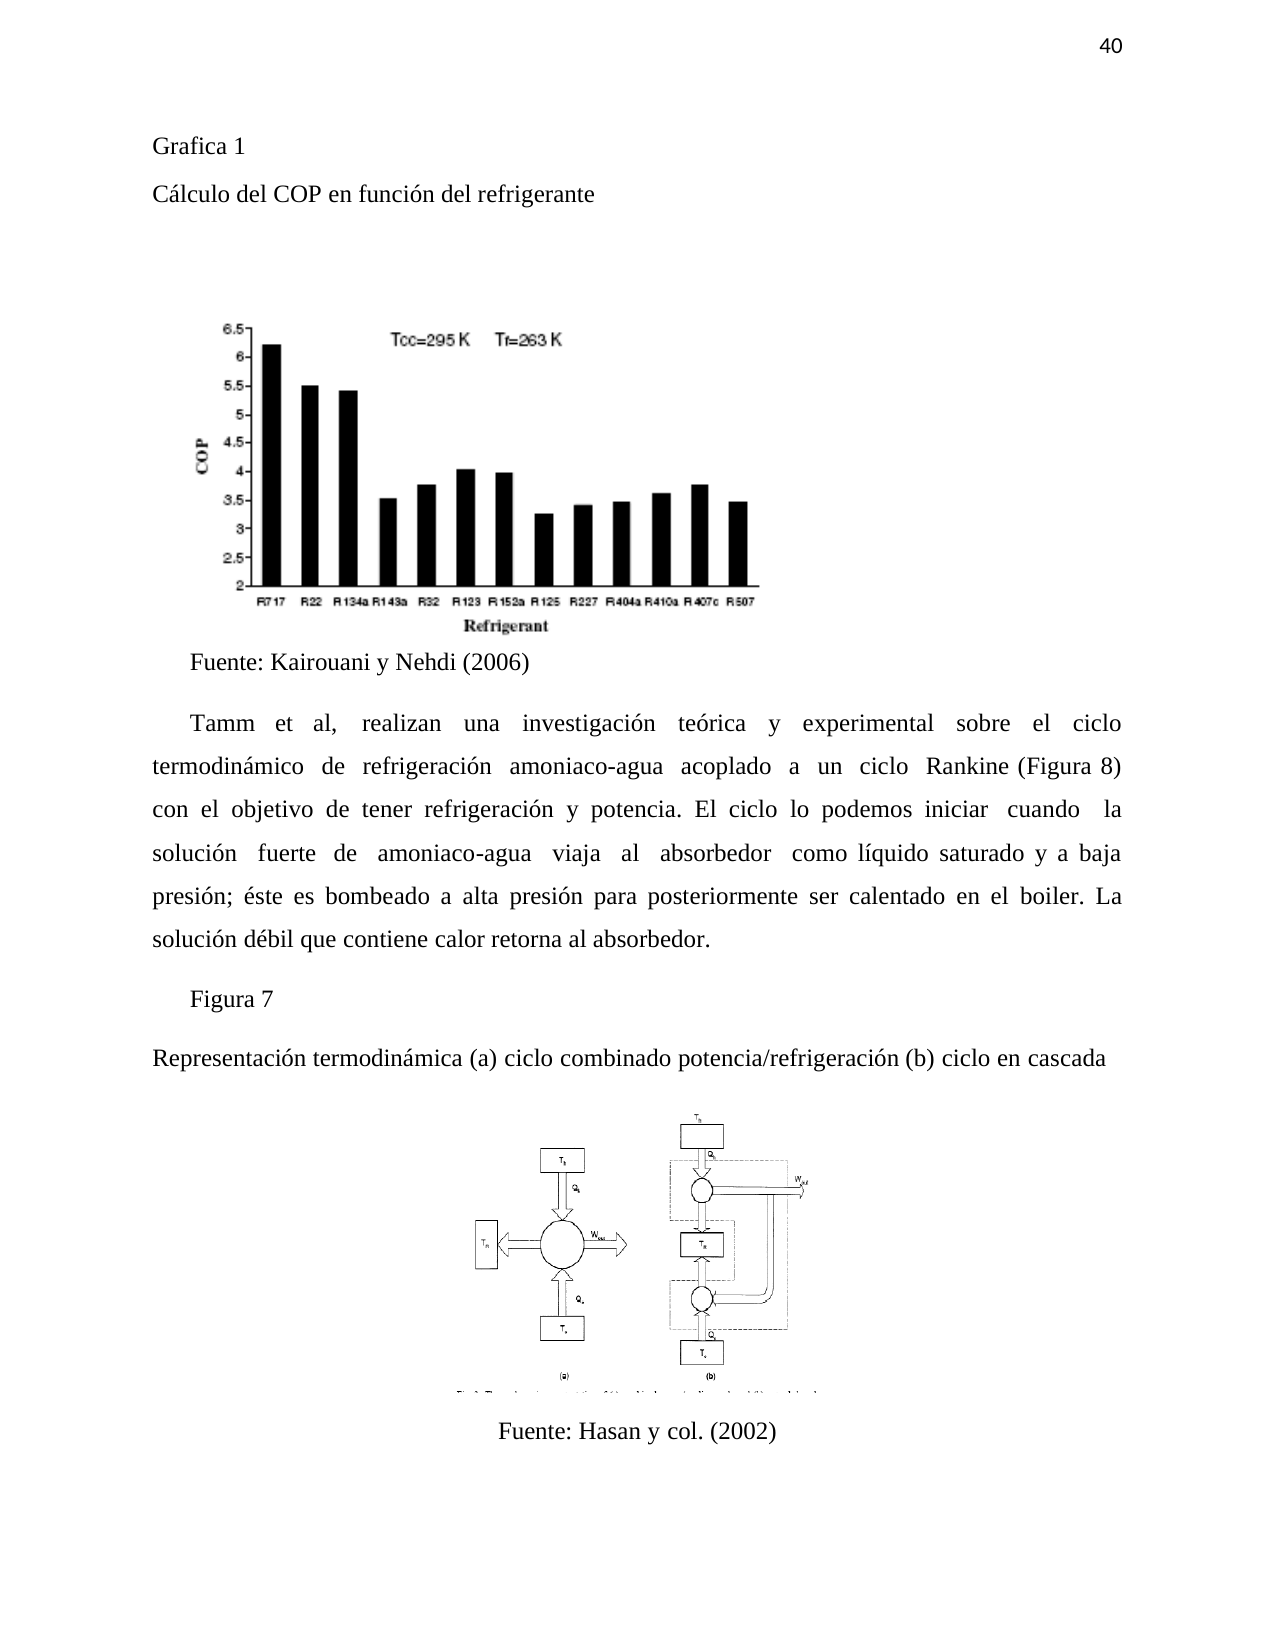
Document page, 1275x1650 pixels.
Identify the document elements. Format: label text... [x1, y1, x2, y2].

text Figura 7 [152, 984, 1122, 1012]
text Tamm et al, realizan una investigación teórica y experimental sobre el ciclo termodinámico de refrigeración amoniaco-agua acoplado a un ciclo Rankine (Figura 8) con el objetivo de tener refrigeración y potencia. El ciclo lo podemos iniciar cuando la solución fuerte de amoniaco-agua viaja al absorbedor como líquido saturado y a baja presión; éste es bombeado a alta presión para posteriormente ser calentado en el boiler. La solución débil que contiene calor retorna al absorbedor. [152, 695, 1122, 953]
text Fuente: Hasan y col. (2002) [152, 1416, 1122, 1444]
text Cálculo del COP en función del refrigerante [152, 179, 1122, 208]
text Representación termodinámica (a) ciclo combinado potencia/refrigeración (b) ciclo en cascada [152, 1043, 1122, 1072]
picture [429, 1103, 842, 1393]
picture [181, 290, 775, 637]
text Grafica 1 [152, 131, 1122, 160]
text Fuente: Kairouani y Nehdi (2006) [152, 647, 1122, 676]
